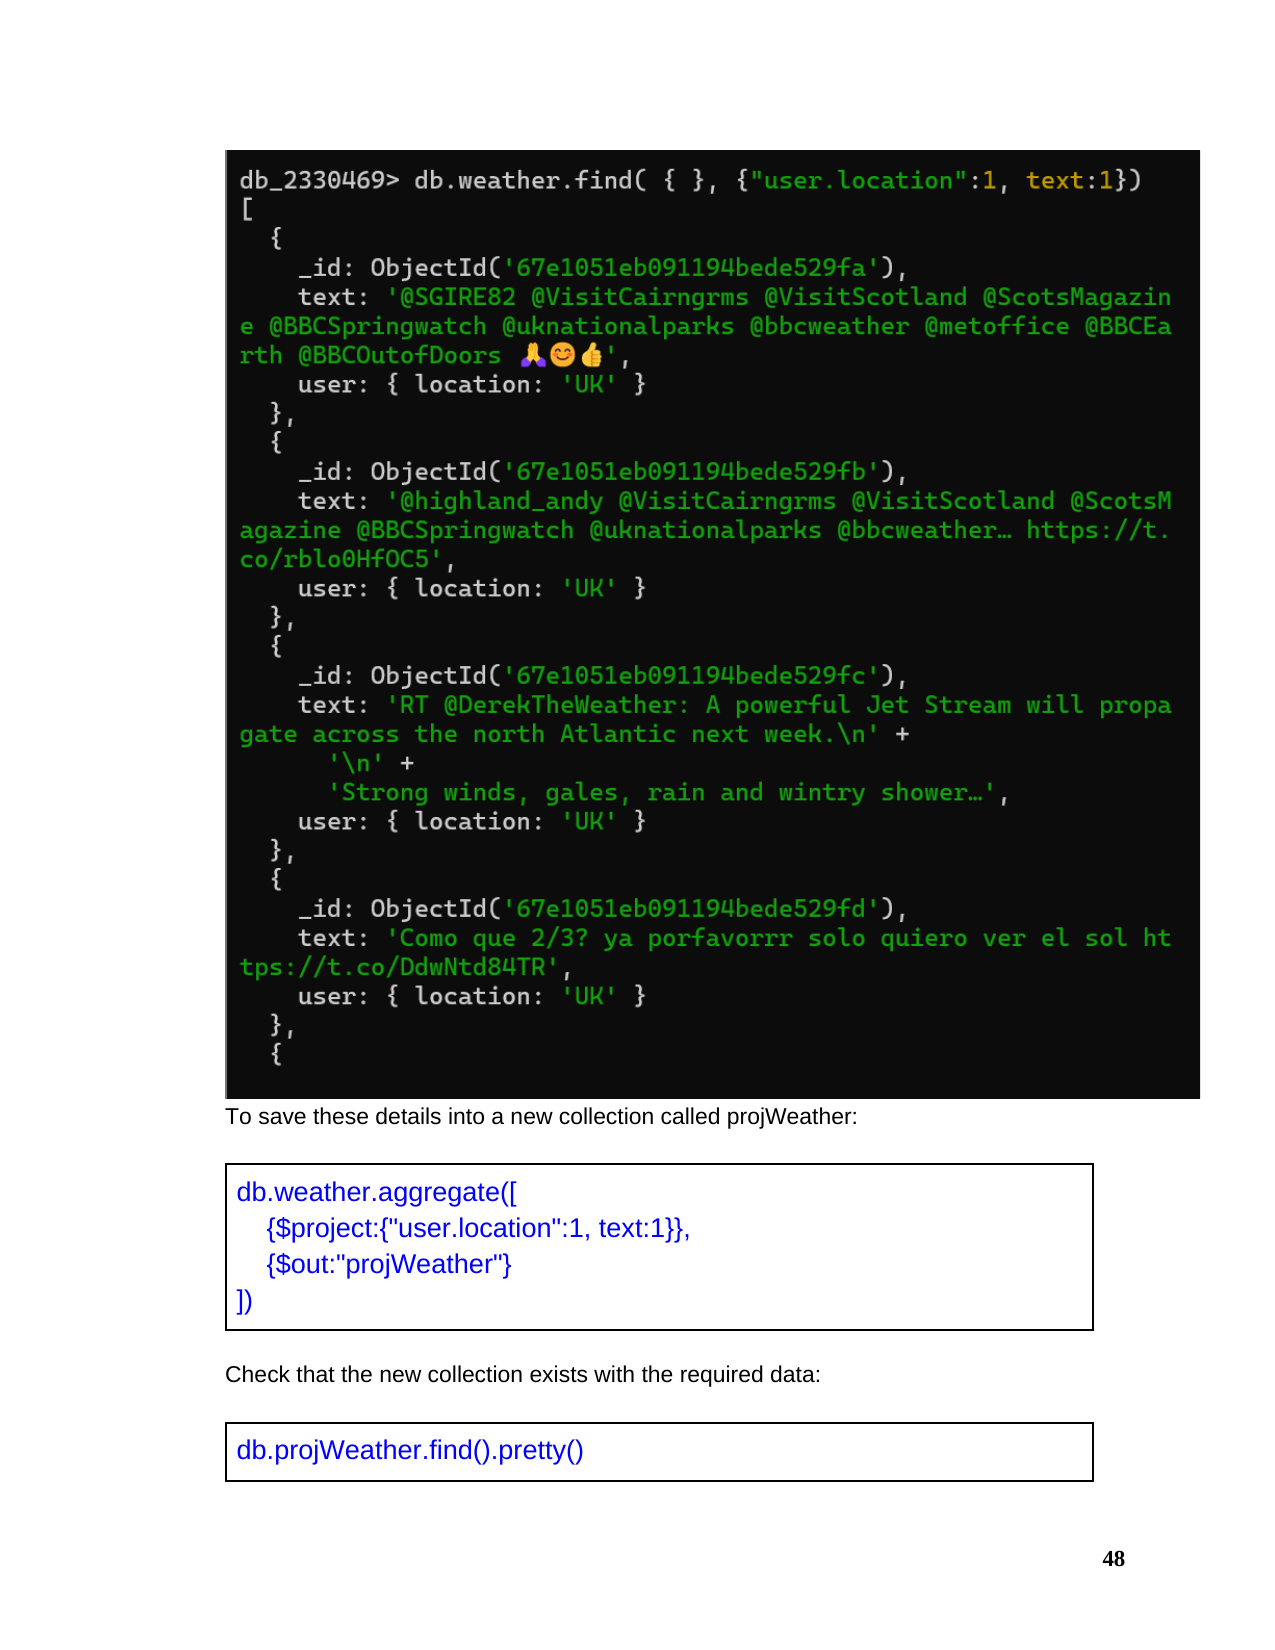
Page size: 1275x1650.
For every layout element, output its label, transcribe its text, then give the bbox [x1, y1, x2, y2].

text Check that the new collection exists with the required data: [150, 1361, 1125, 1388]
table_header db.projWeather.find().pretty() [227, 1424, 1092, 1480]
picture [225, 150, 1200, 1099]
table_header db.weather.aggregate([ {$project:{"user.location":1, text:1}}, {$out:"projWeather"} ]) [227, 1165, 1092, 1329]
text To save these details into a new collection called projWeather: [150, 1103, 1125, 1129]
